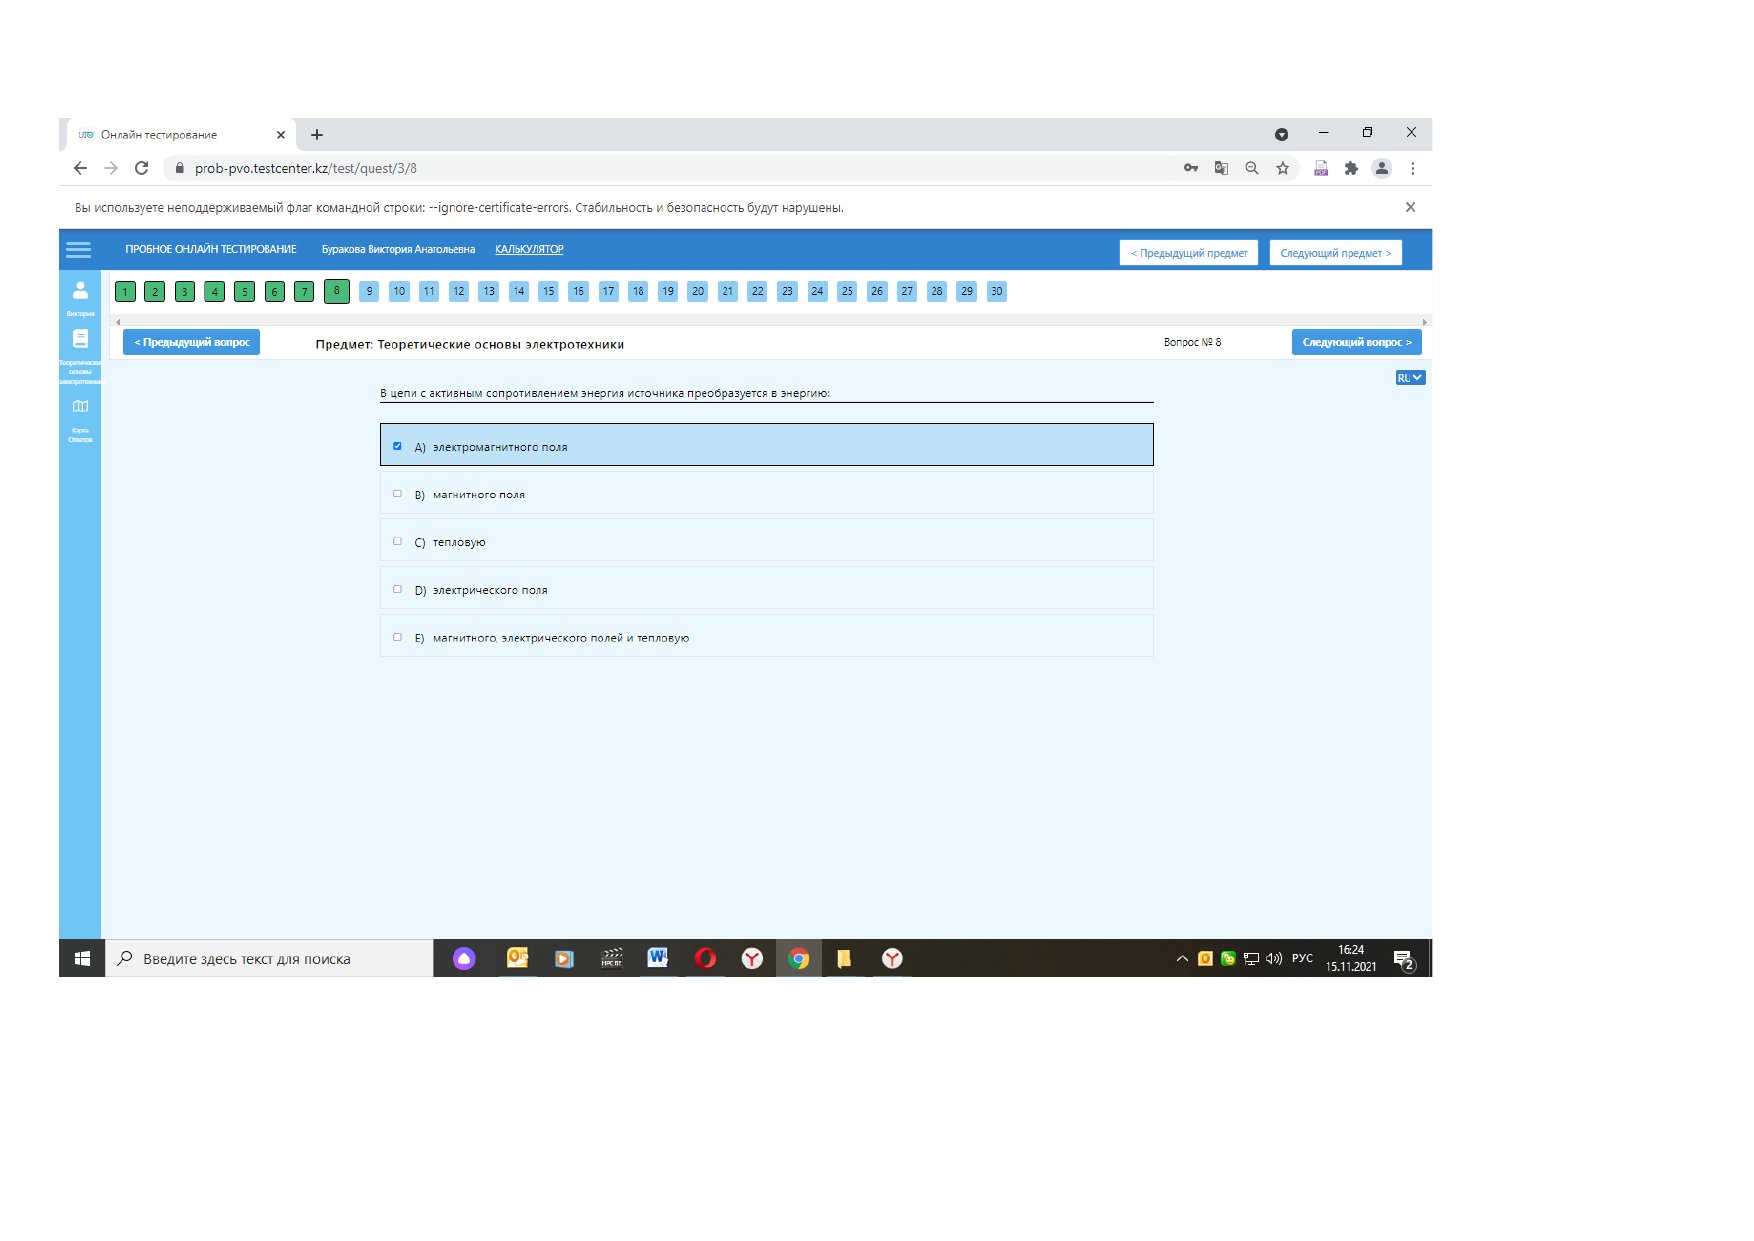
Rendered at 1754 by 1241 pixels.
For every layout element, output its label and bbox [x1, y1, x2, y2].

picture [59, 118, 1433, 977]
